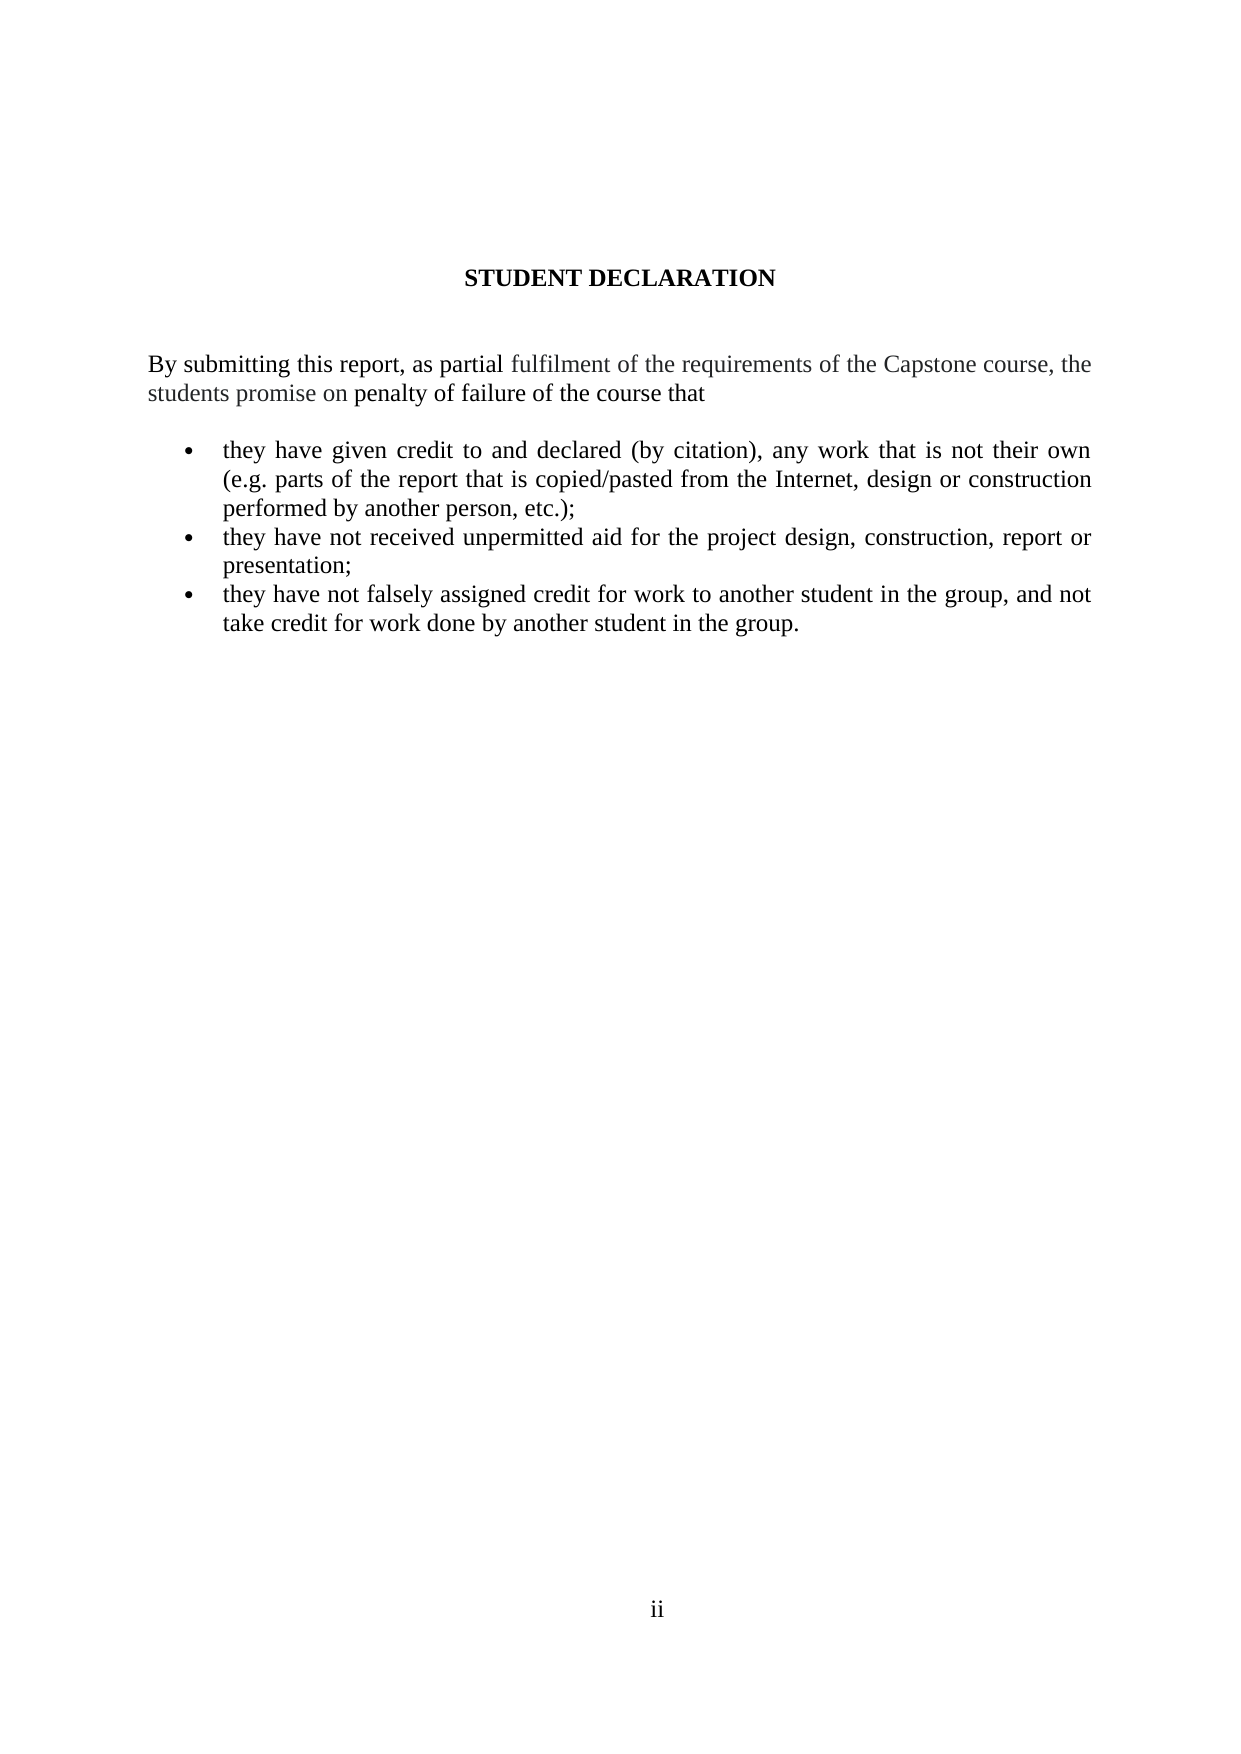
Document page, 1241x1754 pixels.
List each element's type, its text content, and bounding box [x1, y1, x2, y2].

list they have not falsely assigned credit for work to another student in the group, and not take credit for work done by another student in the group. [185, 579, 1093, 637]
list they have not received unpermitted aid for the project design, construction, report or presentation; [185, 522, 1093, 579]
list they have given credit to and declared (by citation), any work that is not their own (e.g. parts of the report that is copied/pasted from the Internet, design or construction performed by another person, etc.); [185, 436, 1093, 522]
text STUDENT DECLARATION [148, 263, 1093, 291]
text By submitting this report, as partial fulfilment of the requirements of the Capstone course, the students promise on penalty of failure of the course that [148, 349, 1093, 406]
